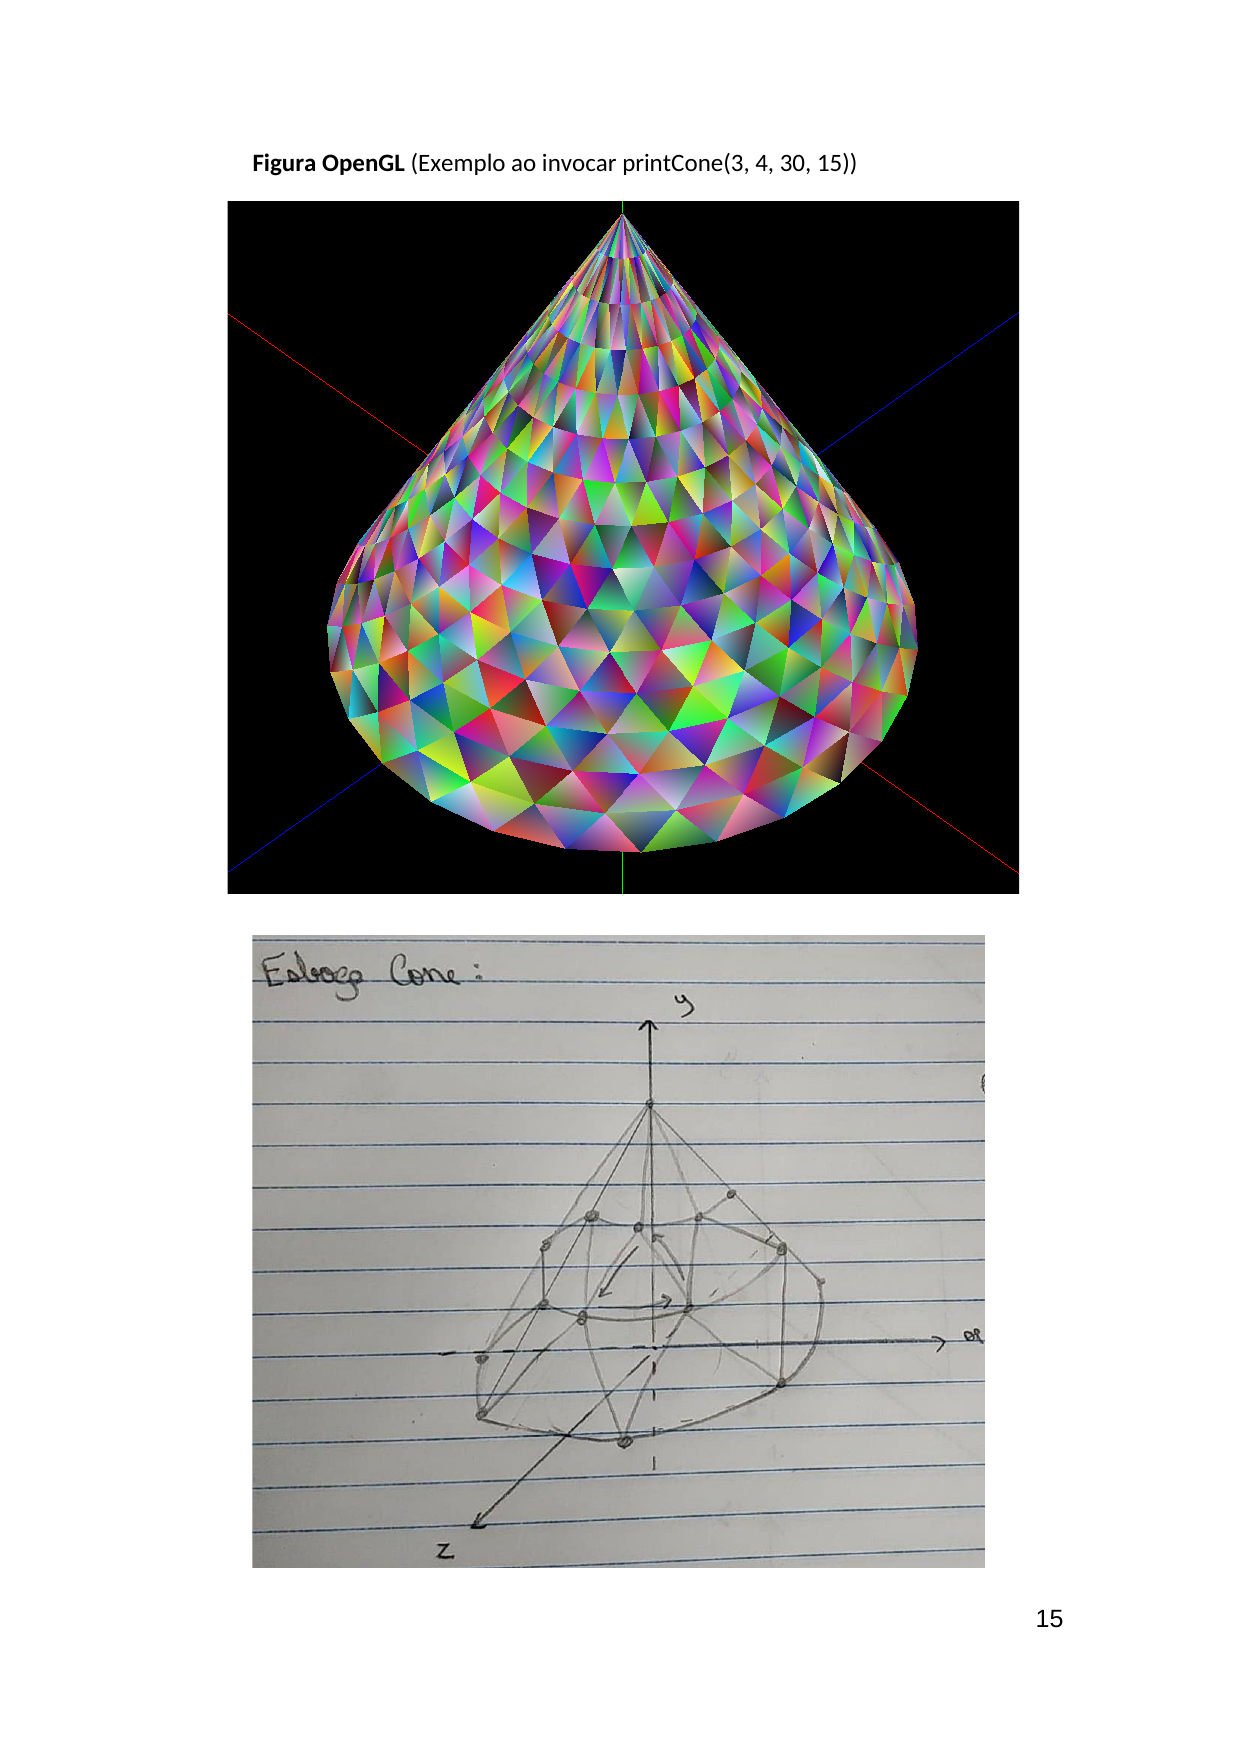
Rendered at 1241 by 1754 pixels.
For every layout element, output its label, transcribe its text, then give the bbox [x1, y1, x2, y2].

picture [227, 201, 1020, 894]
subtitle Figura OpenGL (Exemplo ao invocar printCone(3, 4, 30, 15)) [177, 148, 1063, 178]
picture [252, 935, 985, 1568]
